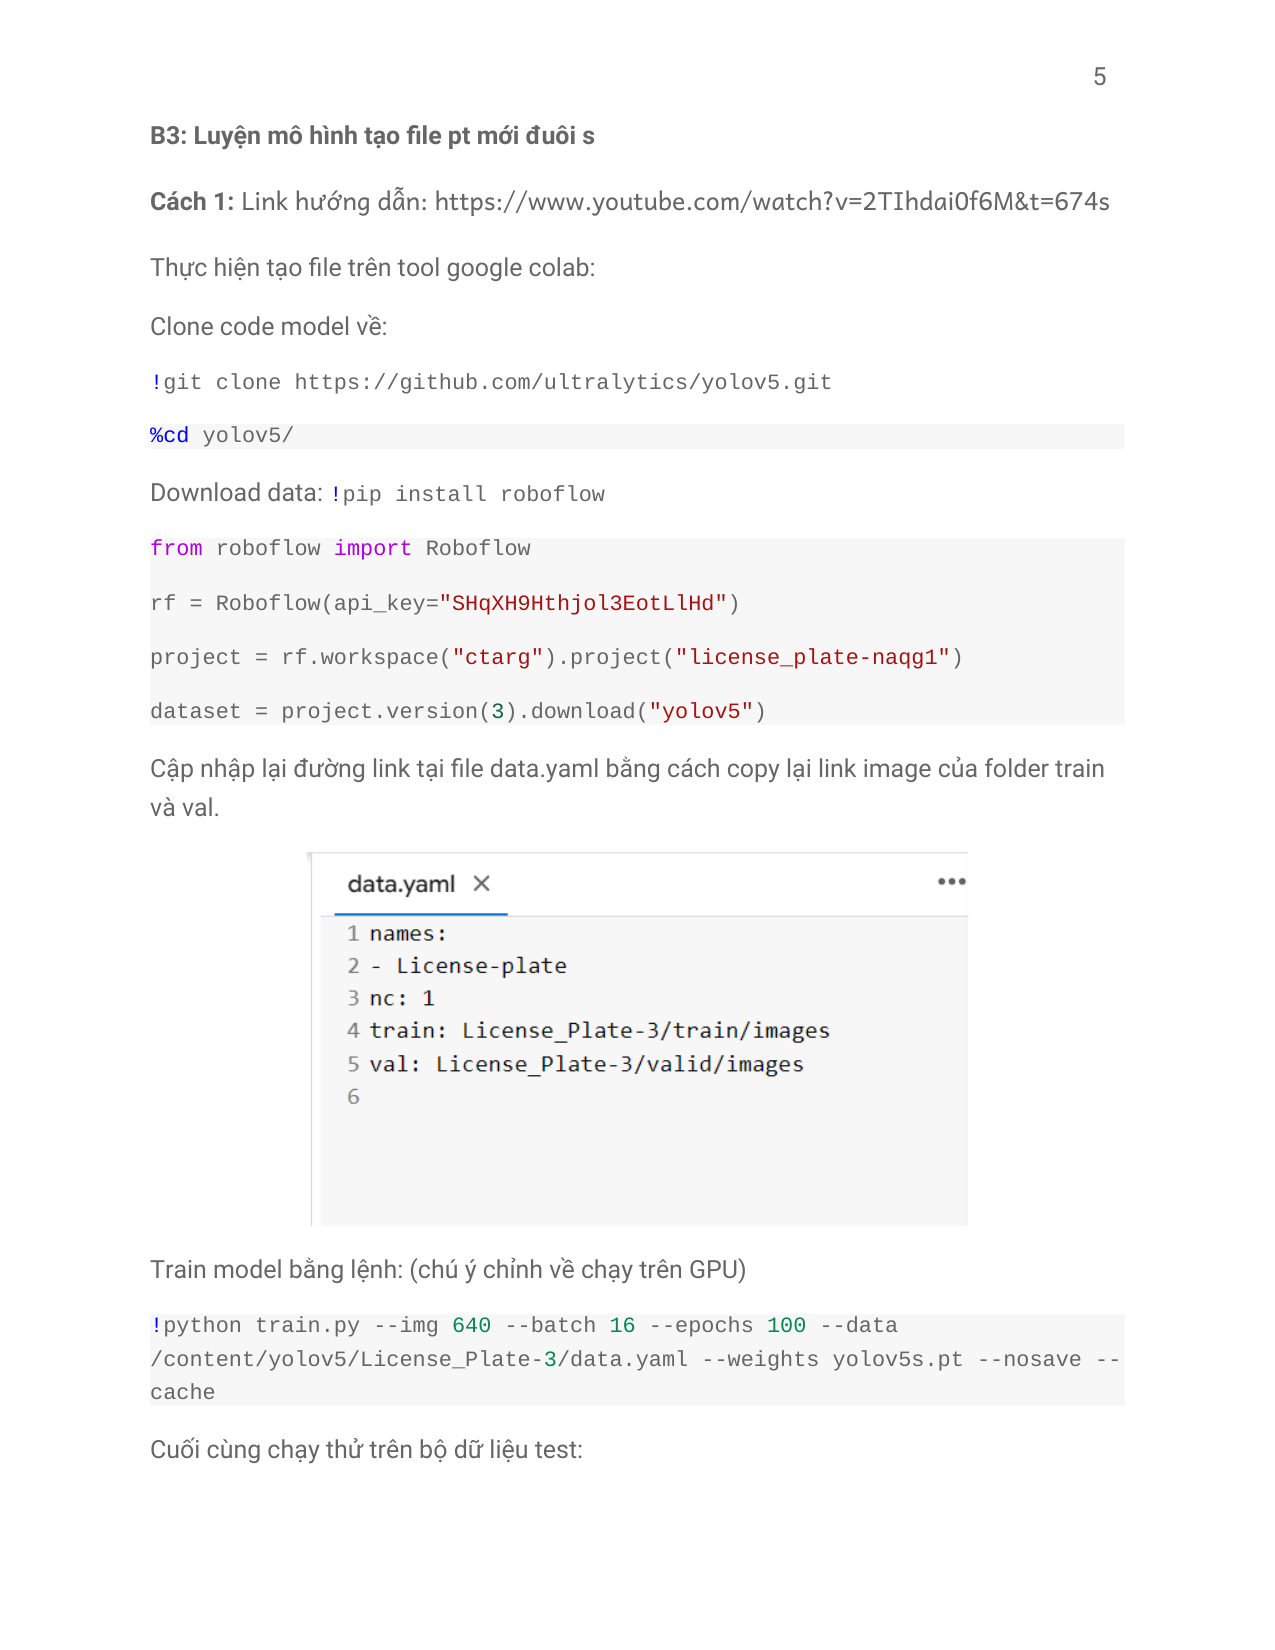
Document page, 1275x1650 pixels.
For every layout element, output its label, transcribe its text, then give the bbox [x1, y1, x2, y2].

text rf = Roboflow(api_key="SHqXH9Hthjol3EotLlHd") [150, 592, 1125, 617]
text Train model bằng lệnh: (chú ý chỉnh về chạy trên GPU) [150, 1256, 1125, 1285]
text dataset = project.version(3).download("yolov5") [150, 700, 1125, 725]
text Clone code model về: [150, 312, 1125, 341]
text B3: Luyện mô hình tạo file pt mới đuôi s [150, 121, 1125, 150]
text Cuối cùng chạy thử trên bộ dữ liệu test: [150, 1436, 1125, 1465]
text !git clone https://github.com/ultralytics/yolov5.git [150, 371, 1125, 396]
text Cách 1: Link hướng dẫn: https://www.youtube.com/watch?v=2TIhdai0f6M&t=674s [150, 180, 1125, 220]
text Thực hiện tạo file trên tool google colab: [150, 253, 1125, 282]
text from roboflow import Roboflow [150, 538, 1125, 562]
text %cd yolov5/ [150, 424, 1125, 449]
text project = rf.workspace("ctarg").project("license_plate-naqg1") [150, 646, 1125, 671]
text !python train.py --img 640 --batch 16 --epochs 100 --data /content/yolov5/License_Plate-3/data.yaml --weights yolov5s.pt --nosave --cache [150, 1314, 1125, 1406]
text Download data: !pip install roboflow [150, 478, 1125, 508]
picture [306, 851, 969, 1226]
text Cập nhập lại đường link tại file data.yaml bằng cách copy lại link image của folder train và val. [150, 755, 1125, 822]
